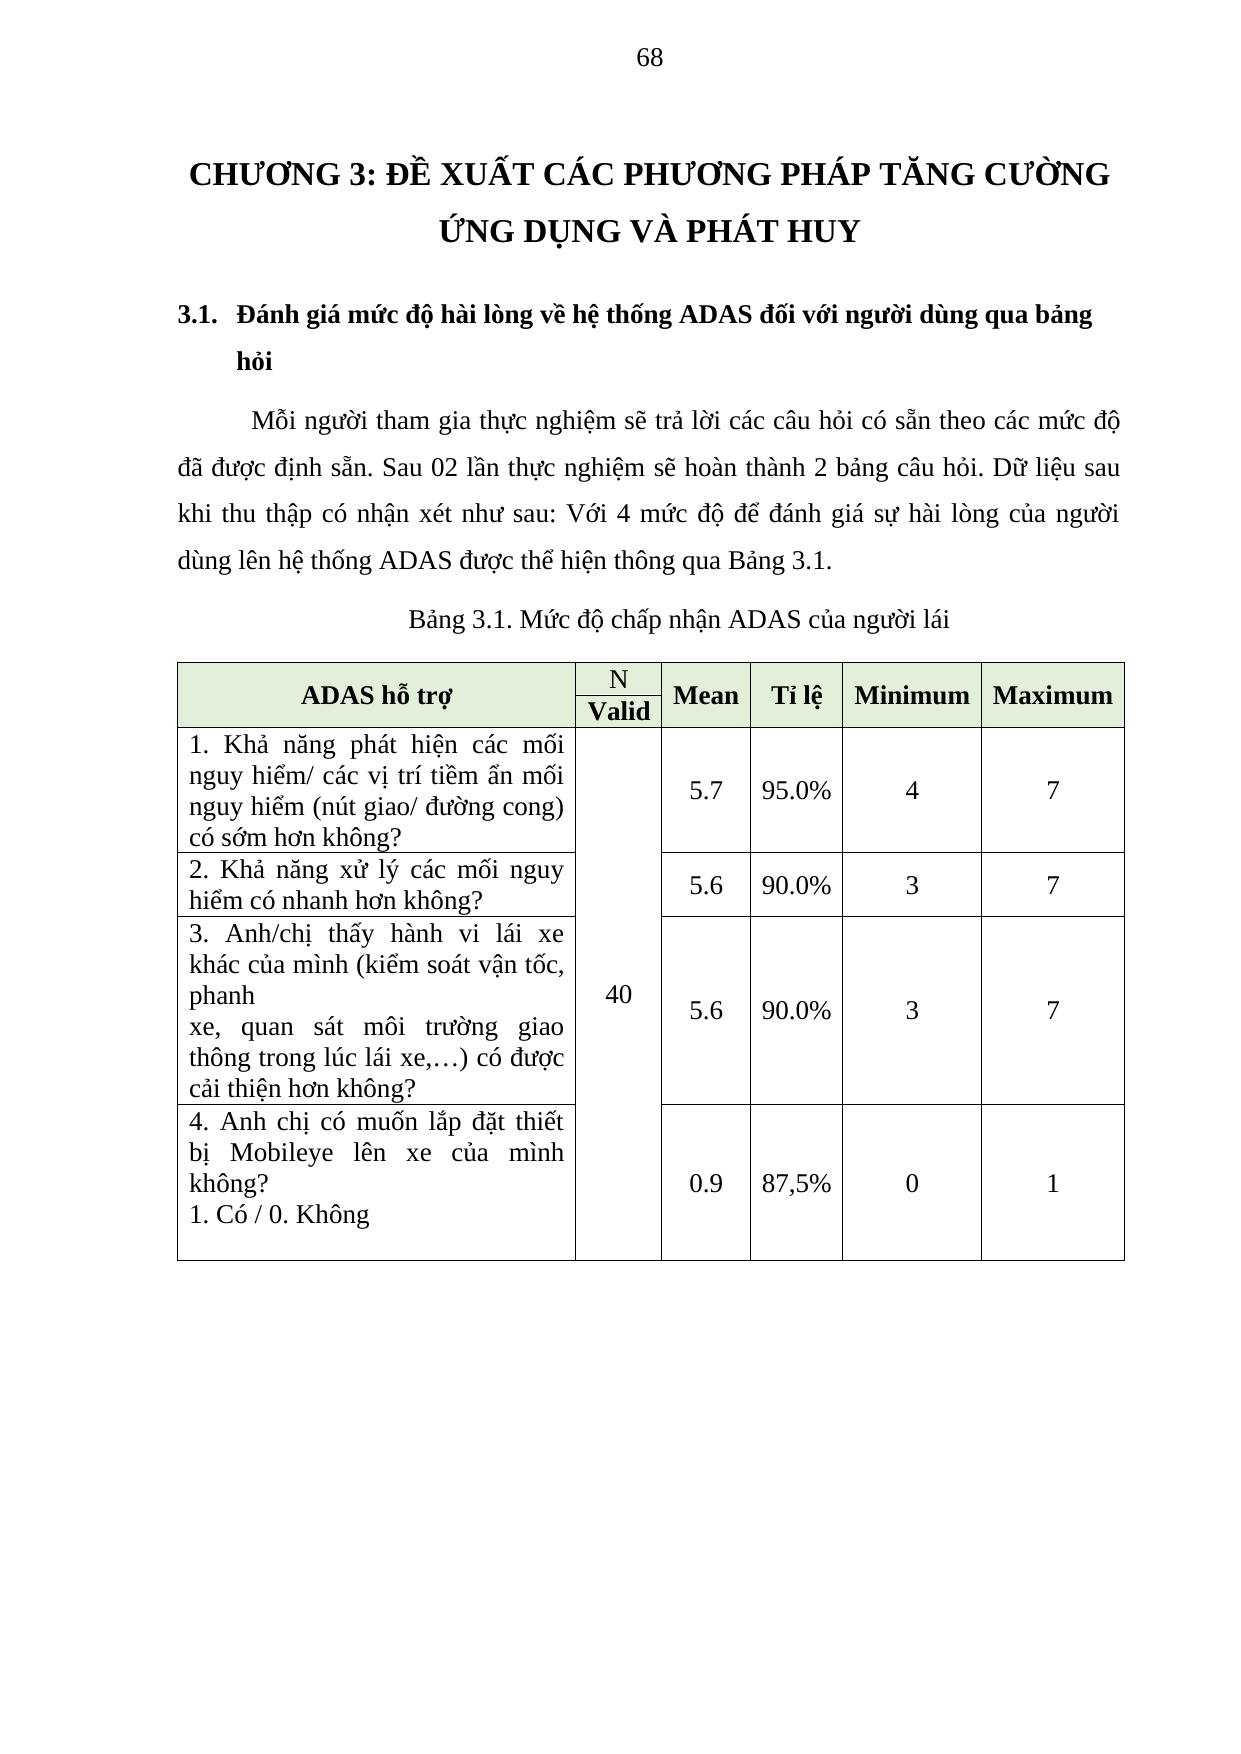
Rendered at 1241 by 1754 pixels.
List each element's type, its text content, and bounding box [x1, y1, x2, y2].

table_cell Valid [576, 696, 661, 727]
table_cell 0 [843, 1105, 981, 1260]
table_cell 7 [982, 728, 1124, 852]
table_header ADAS hỗ trợ [178, 663, 575, 727]
table_cell 5.6 [662, 853, 750, 916]
table_cell 87,5% [751, 1105, 842, 1260]
table_cell 7 [982, 917, 1124, 1103]
table_cell 5.6 [662, 917, 750, 1103]
table_header Mean [662, 663, 750, 727]
table_cell 40 [576, 728, 661, 1260]
table_cell 3. Anh/chị thấy hành vi lái xe khác của mình (kiểm soát vận tốc, phanh xe, quan sát môi trường giao thông trong lúc lái xe,…) có được cải thiện hơn không? [178, 917, 575, 1103]
table_cell 3 [843, 917, 981, 1103]
table_header N [576, 663, 661, 694]
table_cell 1 [982, 1105, 1124, 1260]
table_cell 95.0% [751, 728, 842, 852]
text Mỗi người tham gia thực nghiệm sẽ trả lời các câu hỏi có sẵn theo các mức độ đã được định sẵn. Sau 02 lần thực nghiệm sẽ hoàn thành 2 bảng câu hỏi. Dữ liệu sau khi thu thập có nhận xét như sau: Với 4 mức độ để đánh giá sự hài lòng của người dùng lên hệ thống ADAS được thể hiện thông qua Bảng 3.1. [177, 404, 1122, 575]
table_cell 90.0% [751, 917, 842, 1103]
table_header Tỉ lệ [751, 663, 842, 727]
subtitle Đánh giá mức độ hài lòng về hệ thống ADAS đối với người dùng qua bảng hỏi [177, 298, 1122, 376]
table_cell 5.7 [662, 728, 750, 852]
table_cell 3 [843, 853, 981, 916]
table_cell 7 [982, 853, 1124, 916]
table_header Minimum [843, 663, 981, 727]
table_cell 90.0% [751, 853, 842, 916]
table_cell 0.9 [662, 1105, 750, 1260]
table_cell 4 [843, 728, 981, 852]
table_cell 4. Anh chị có muốn lắp đặt thiết bị Mobileye lên xe của mình không? 1. Có / 0. Không [178, 1105, 575, 1260]
table_cell 2. Khả năng xử lý các mối nguy hiểm có nhanh hơn không? [178, 853, 575, 916]
table_header Maximum [982, 663, 1124, 727]
table_cell 1. Khả năng phát hiện các mối nguy hiểm/ các vị trí tiềm ẩn mối nguy hiểm (nút giao/ đường cong) có sớm hơn không? [178, 728, 575, 852]
subtitle CHƯƠNG 3: ĐỀ XUẤT CÁC PHƯƠNG PHÁP TĂNG CƯỜNG ỨNG DỤNG VÀ PHÁT HUY [177, 154, 1122, 250]
